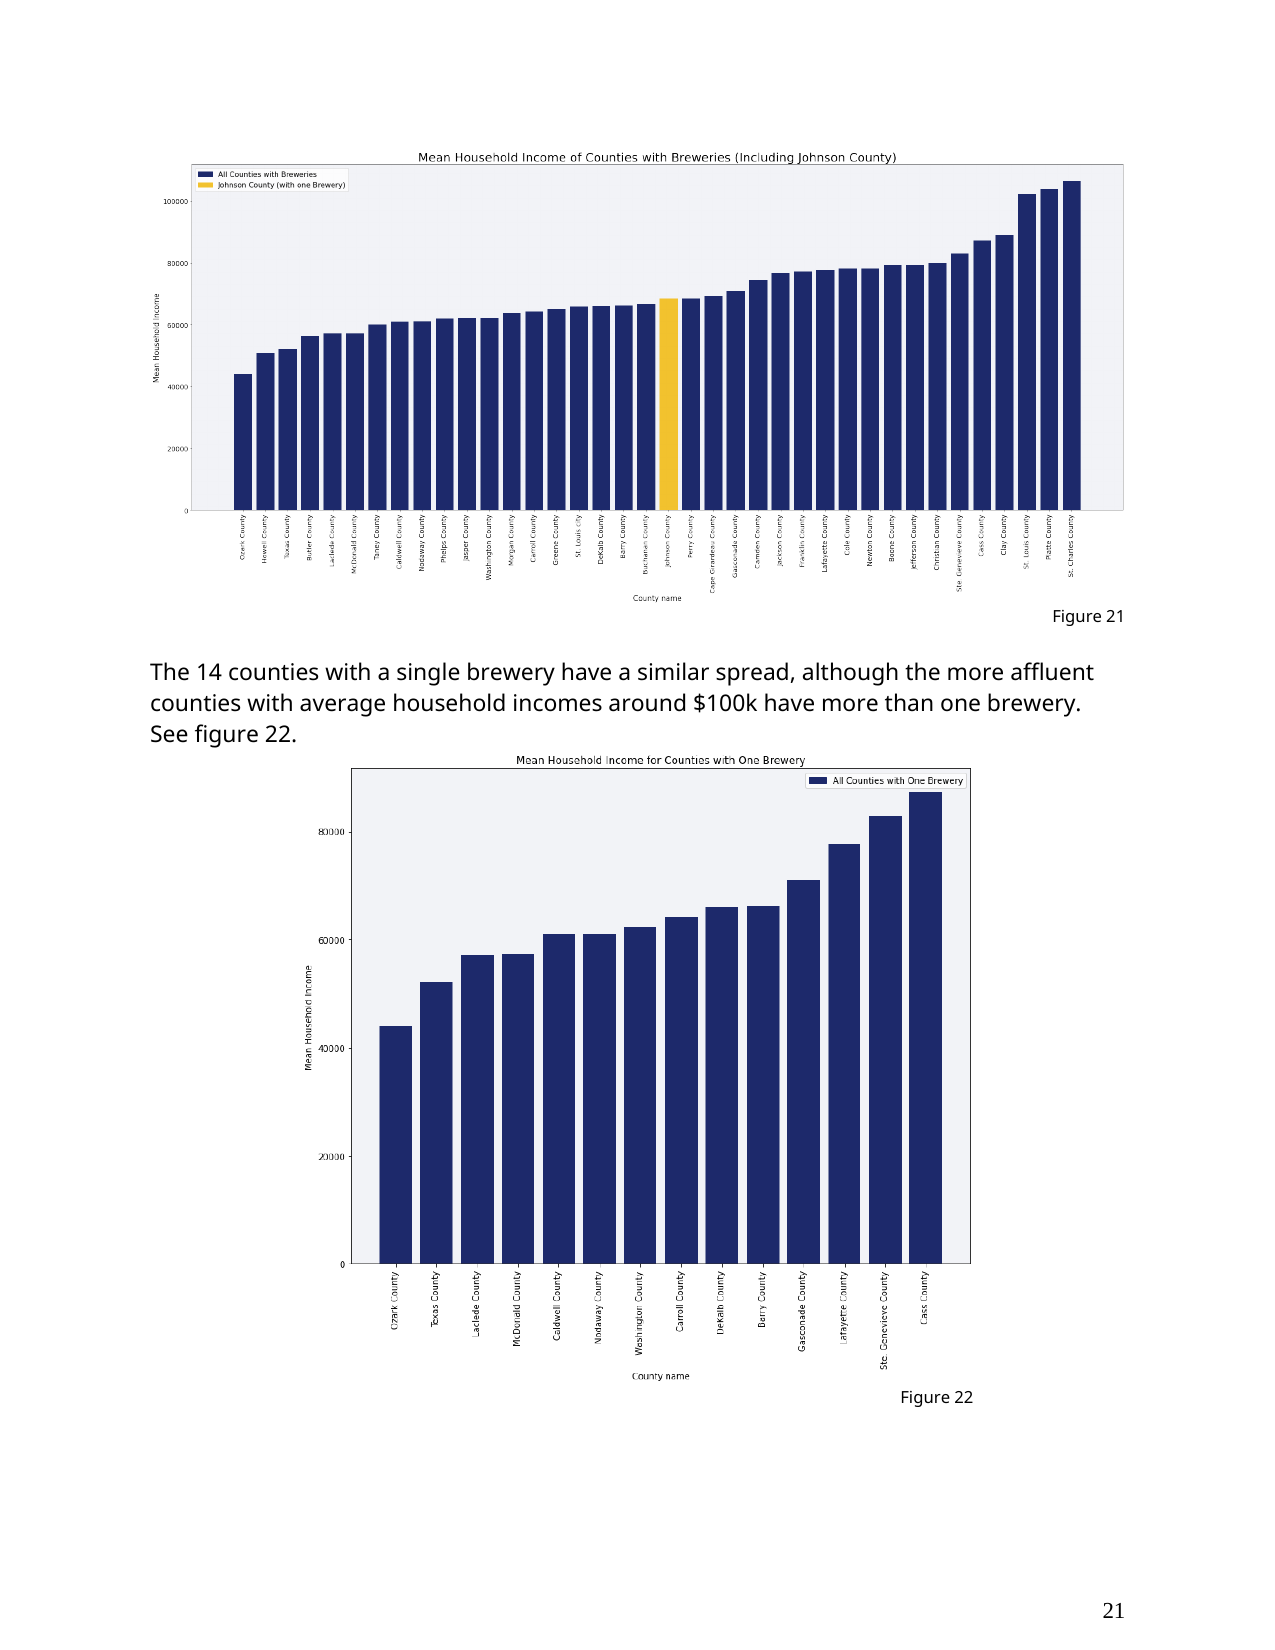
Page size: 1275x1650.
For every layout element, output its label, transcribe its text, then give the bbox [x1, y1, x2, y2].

text Figure 22 [150, 1386, 1125, 1408]
picture [150, 150, 1125, 605]
text Figure 21 [150, 605, 1125, 627]
text The 14 counties with a single brewery have a similar spread, although the more affluent counties with average household incomes around $100k have more than one brewery. See figure 22. [150, 656, 1125, 749]
picture [299, 749, 976, 1386]
